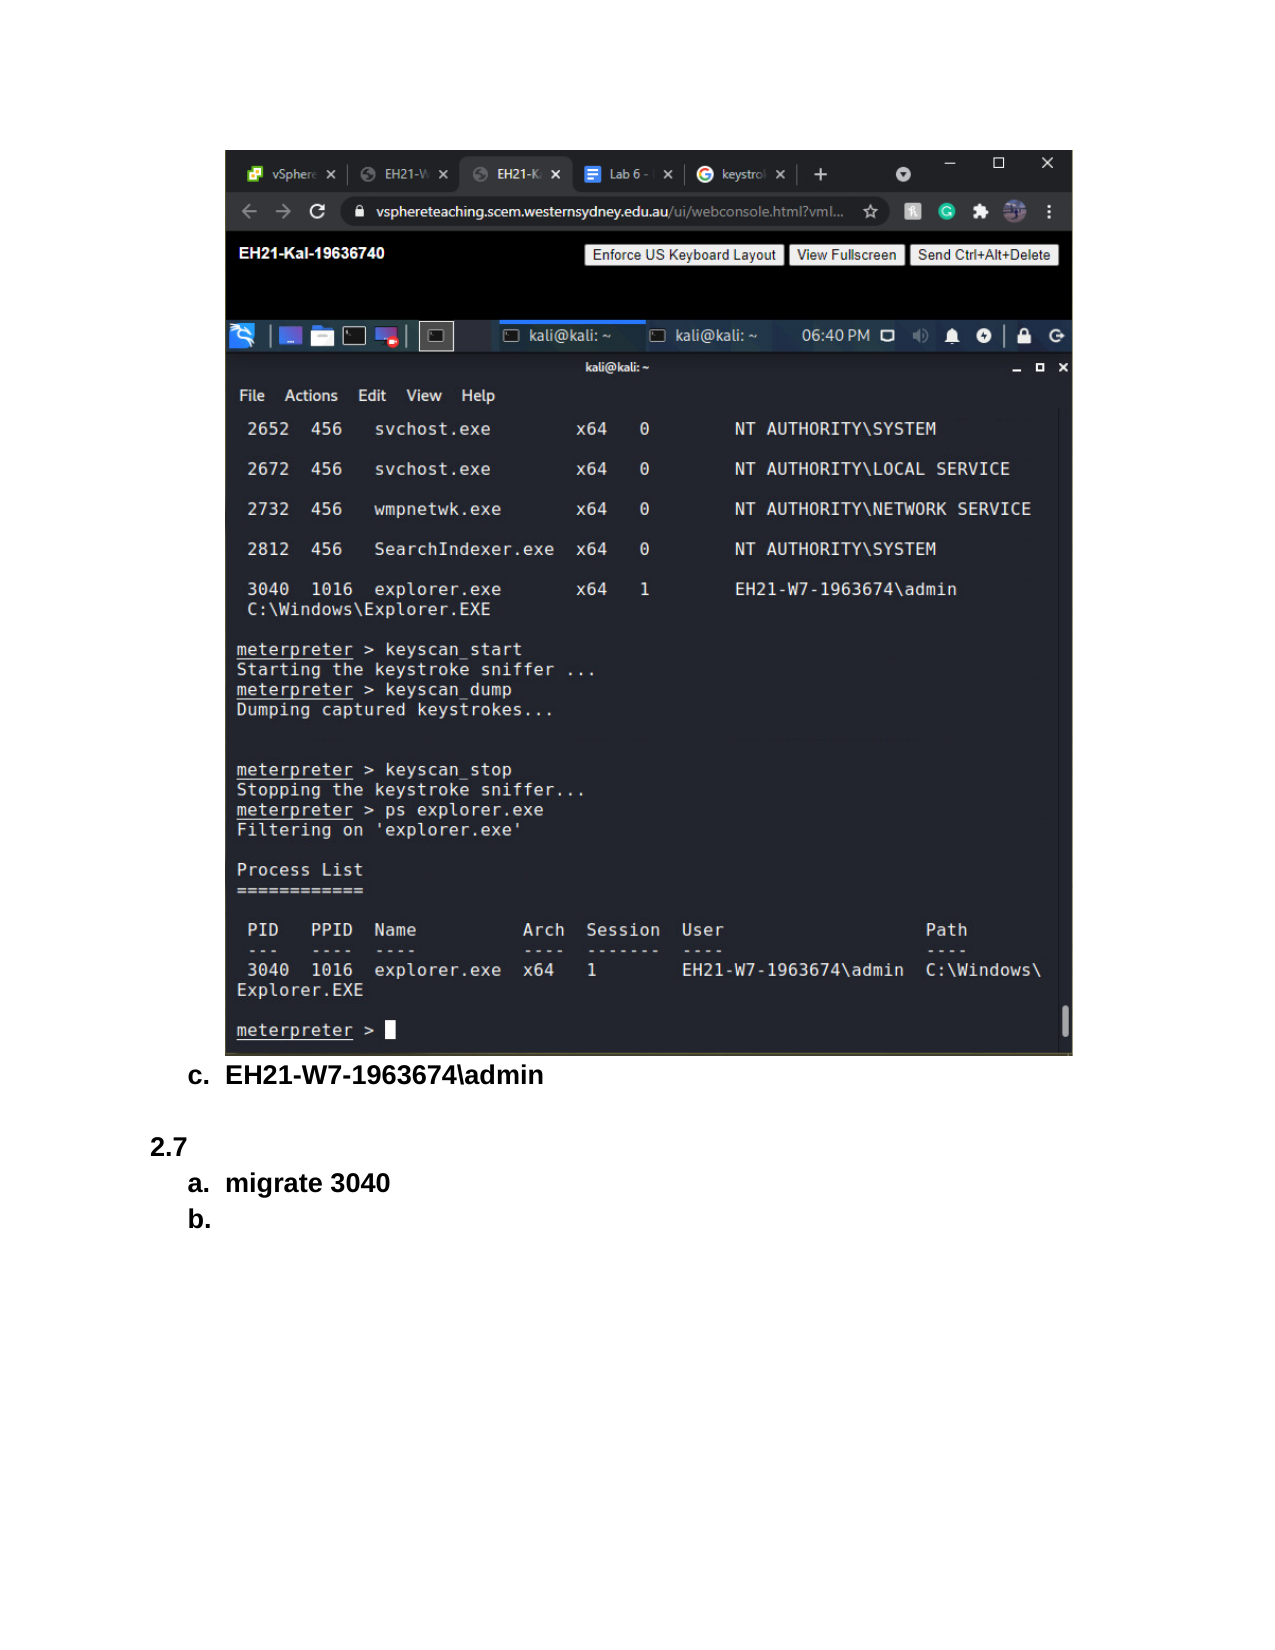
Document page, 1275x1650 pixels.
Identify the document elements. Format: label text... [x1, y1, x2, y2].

picture [225, 150, 1073, 1056]
list migrate 3040 [187, 1167, 1125, 1198]
text 2.7 [150, 1131, 1125, 1162]
list EH21-W7-1963674\admin [187, 1059, 1125, 1091]
